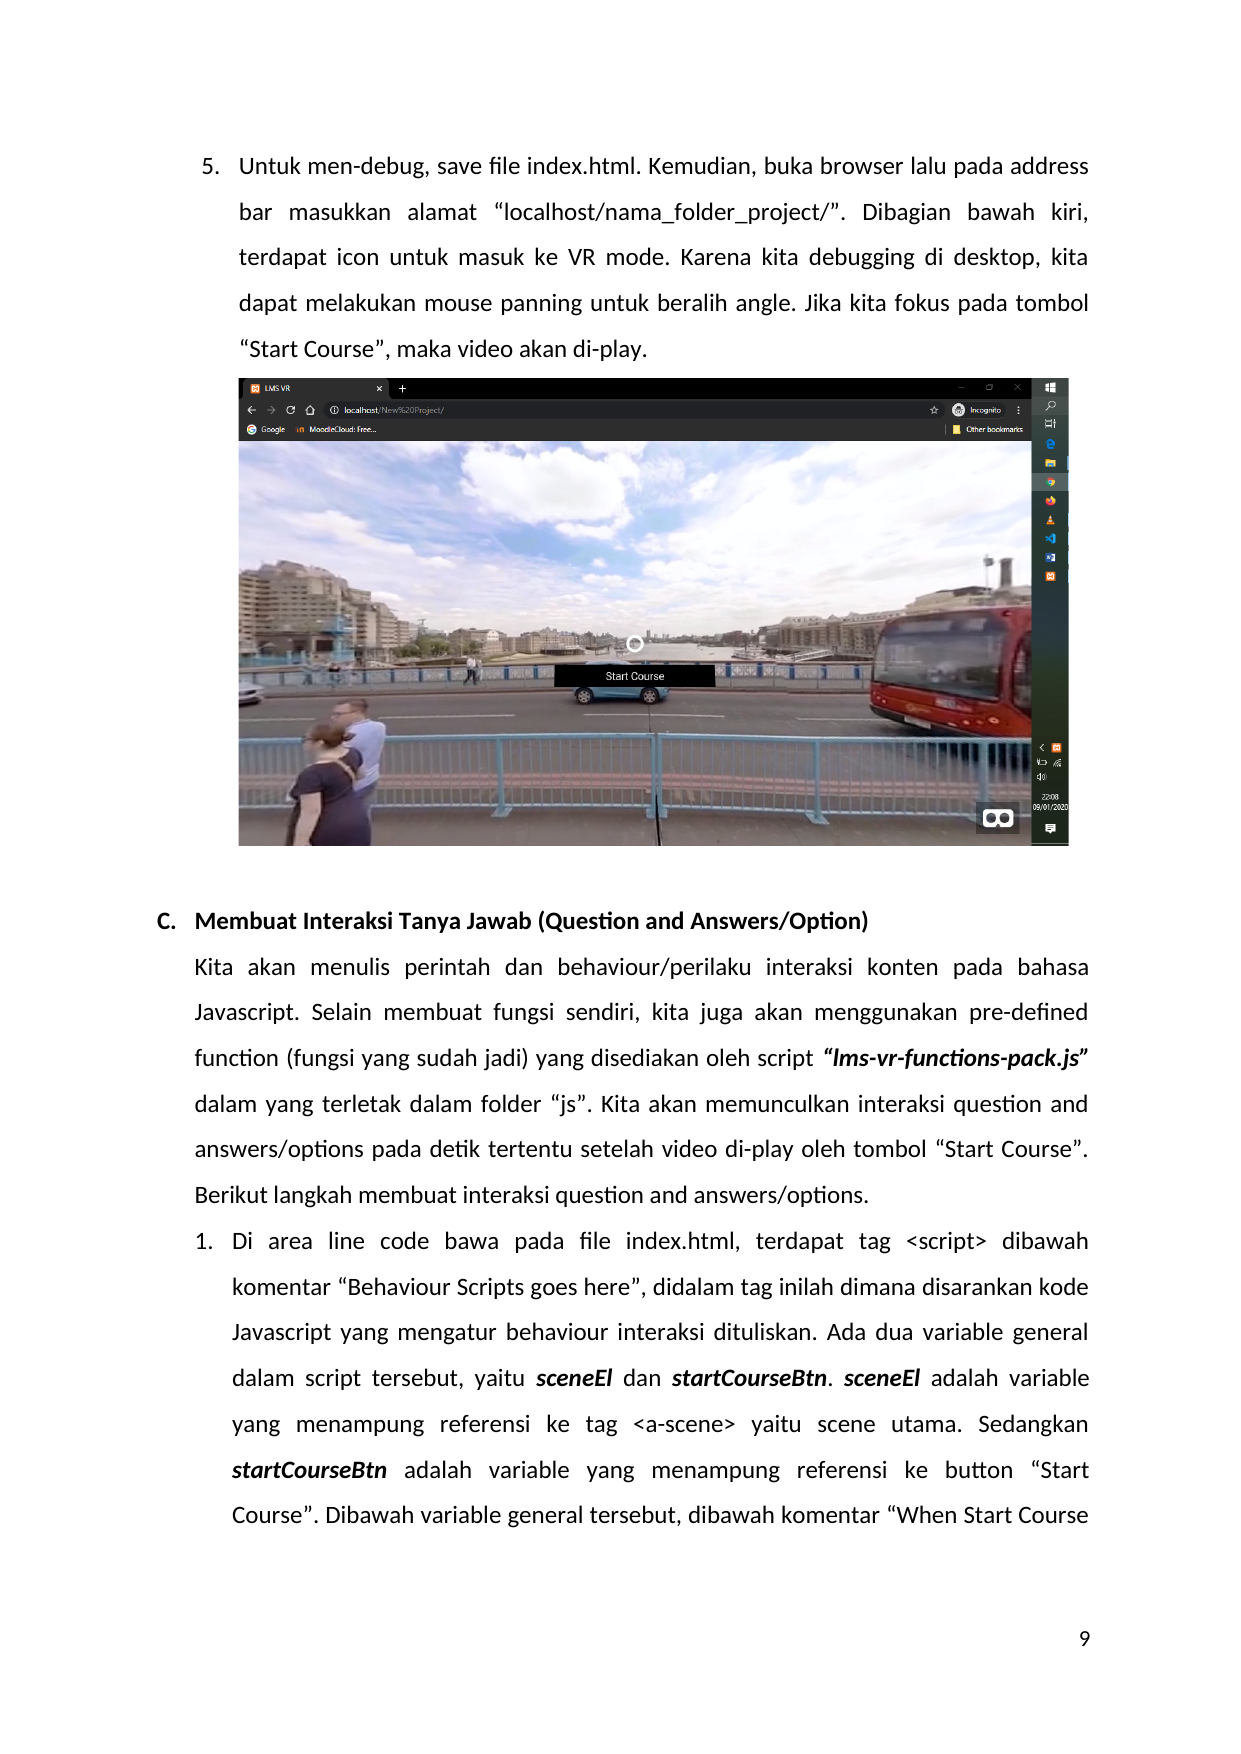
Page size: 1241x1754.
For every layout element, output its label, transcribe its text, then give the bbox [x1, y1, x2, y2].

list Membuat Interaksi Tanya Jawab (Question and Answers/Option) [157, 905, 1090, 936]
list Kita akan menulis perintah dan behaviour/perilaku interaksi konten pada bahasa Javascript. Selain membuat fungsi sendiri, kita juga akan menggunakan pre-defined function (fungsi yang sudah jadi) yang disediakan oleh script “lms-vr-functions-pack.js” dalam yang terletak dalam folder “js”. Kita akan memunculkan interaksi question and answers/options pada detik tertentu setelah video di-play oleh tombol “Start Course”. Berikut langkah membuat interaksi question and answers/options. [194, 951, 1090, 1210]
picture [238, 378, 1069, 846]
list Untuk men-debug, save file index.html. Kemudian, buka browser lalu pada address bar masukkan alamat “localhost/nama_folder_project/”. Dibagian bawah kiri, terdapat icon untuk masuk ke VR mode. Karena kita debugging di desktop, kita dapat melakukan mouse panning untuk beralih angle. Jika kita fokus pada tombol “Start Course”, maka video akan di-play. [201, 150, 1090, 363]
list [194, 1225, 1090, 1530]
